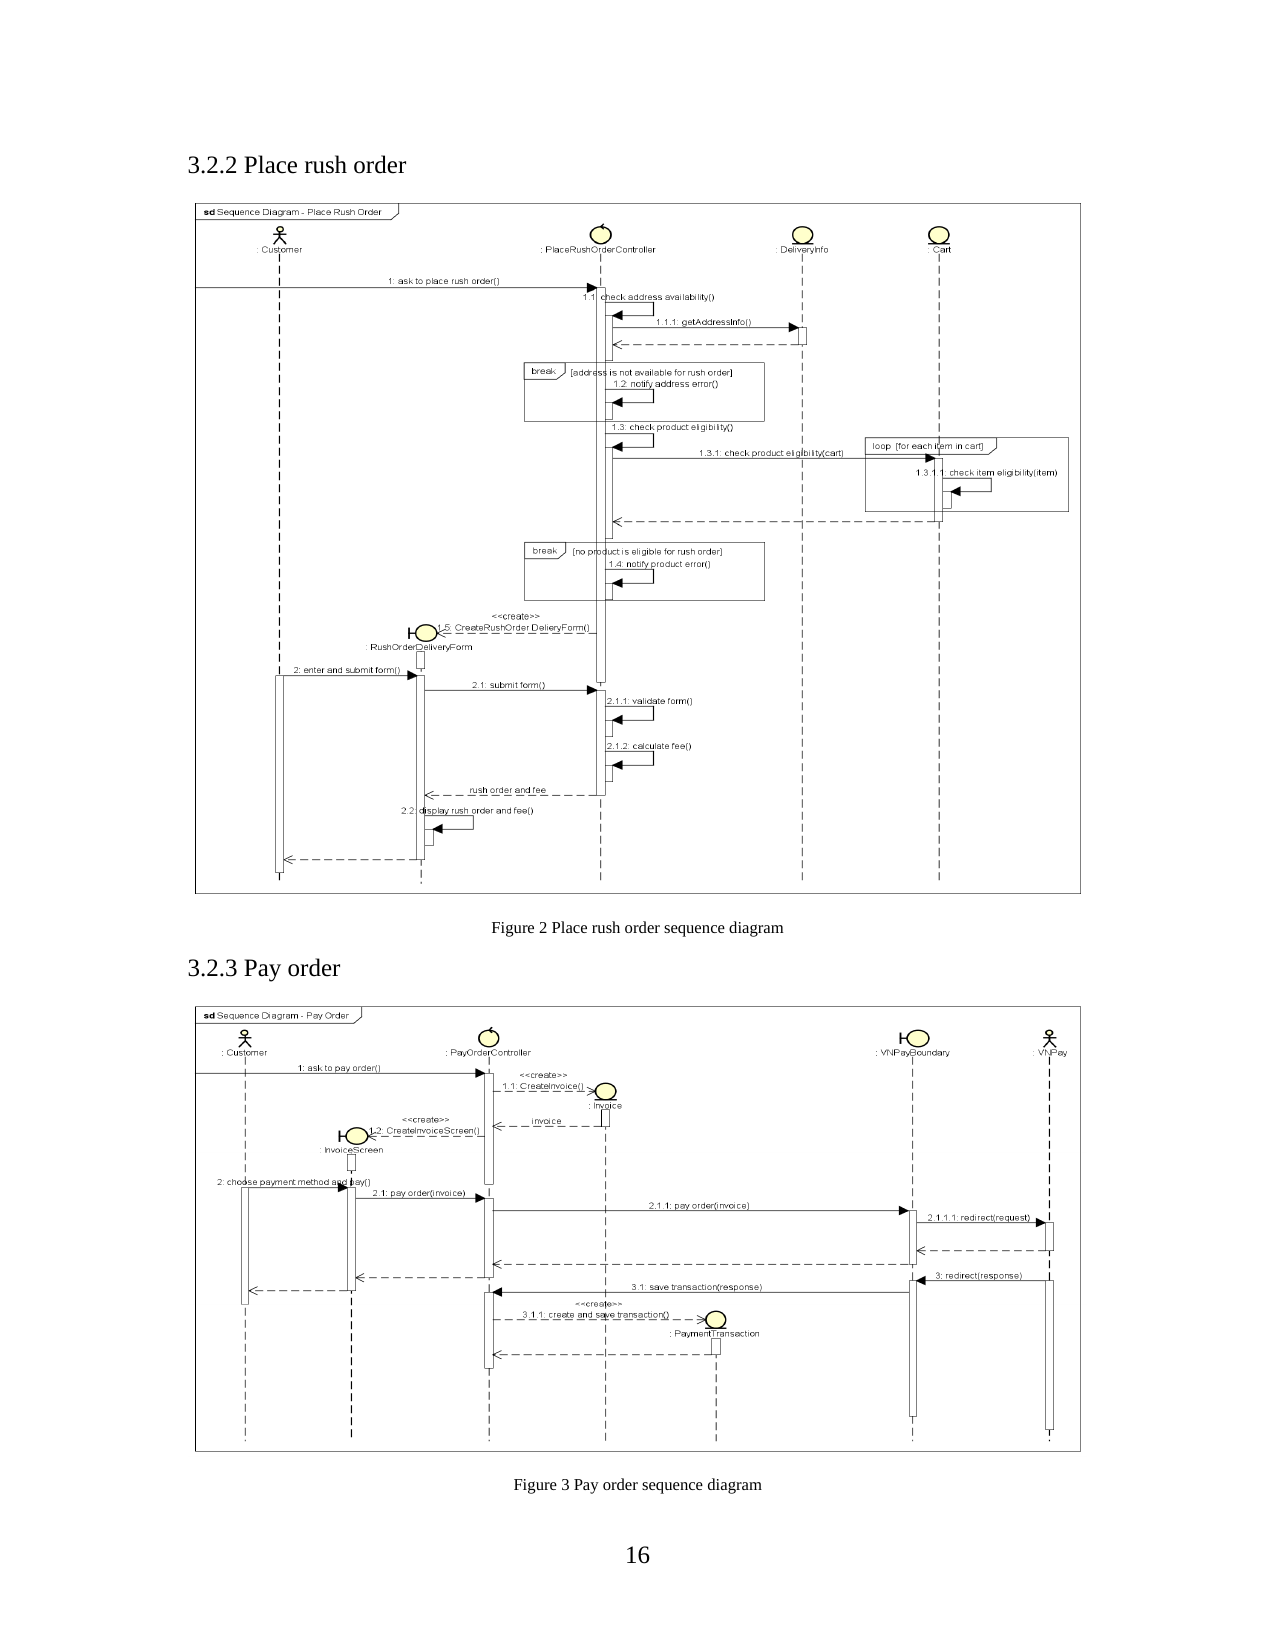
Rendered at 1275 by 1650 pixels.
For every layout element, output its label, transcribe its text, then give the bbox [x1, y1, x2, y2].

picture [187, 1000, 1088, 1457]
text 3.2.3 Pay order [187, 953, 1087, 982]
picture [187, 197, 1088, 900]
text 3.2.2 Place rush order [187, 150, 1087, 179]
text Figure 3 Pay order sequence diagram [187, 1475, 1087, 1494]
text Figure 2 Place rush order sequence diagram [187, 918, 1087, 937]
